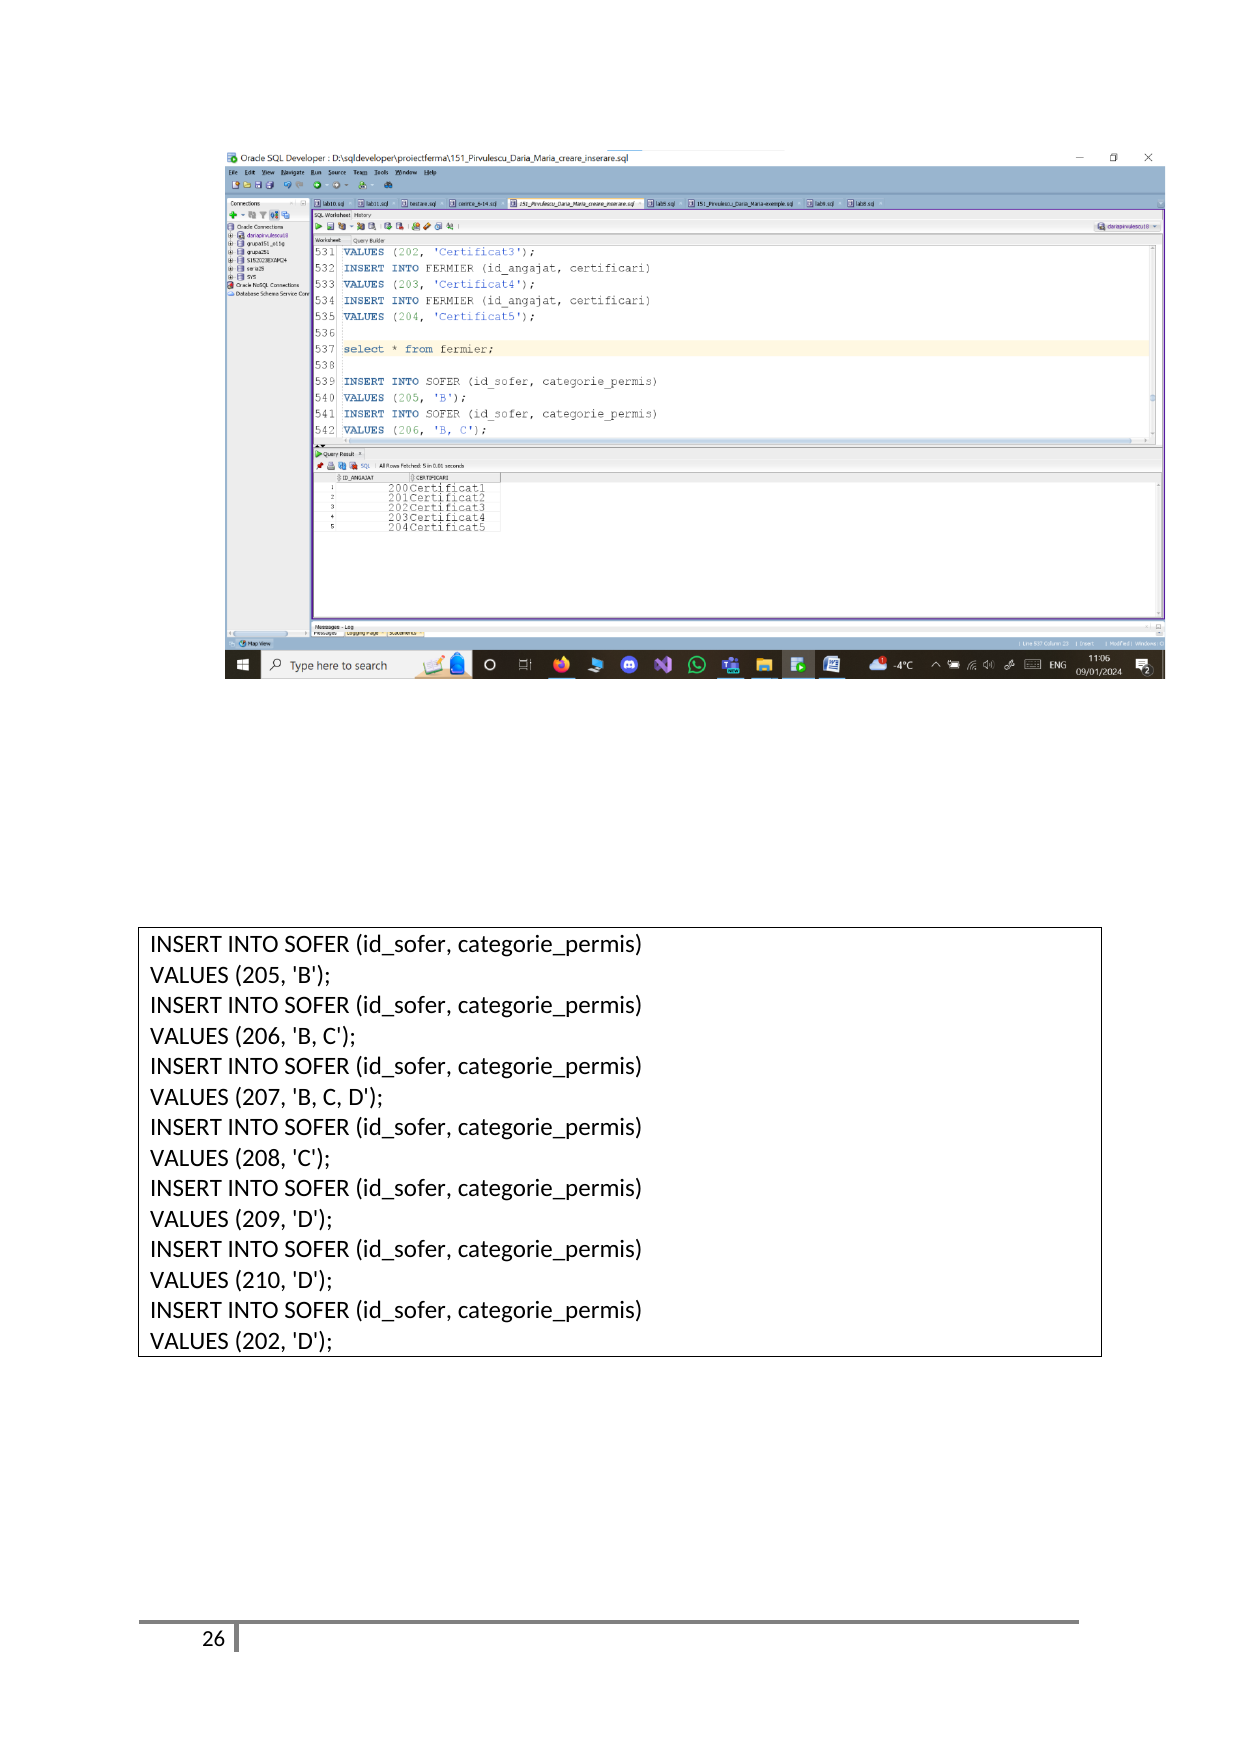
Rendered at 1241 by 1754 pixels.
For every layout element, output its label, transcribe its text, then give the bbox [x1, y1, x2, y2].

table_header INSERT INTO SOFER (id_sofer, categorie_permis) VALUES (205, 'B'); INSERT INTO SOFER (id_sofer, categorie_permis) VALUES (206, 'B, C'); INSERT INTO SOFER (id_sofer, categorie_permis) VALUES (207, 'B, C, D'); INSERT INTO SOFER (id_sofer, categorie_permis) VALUES (208, 'C'); INSERT INTO SOFER (id_sofer, categorie_permis) VALUES (209, 'D'); INSERT INTO SOFER (id_sofer, categorie_permis) VALUES (210, 'D'); INSERT INTO SOFER (id_sofer, categorie_permis) VALUES (202, 'D'); [139, 928, 1101, 1356]
picture [225, 150, 1166, 679]
